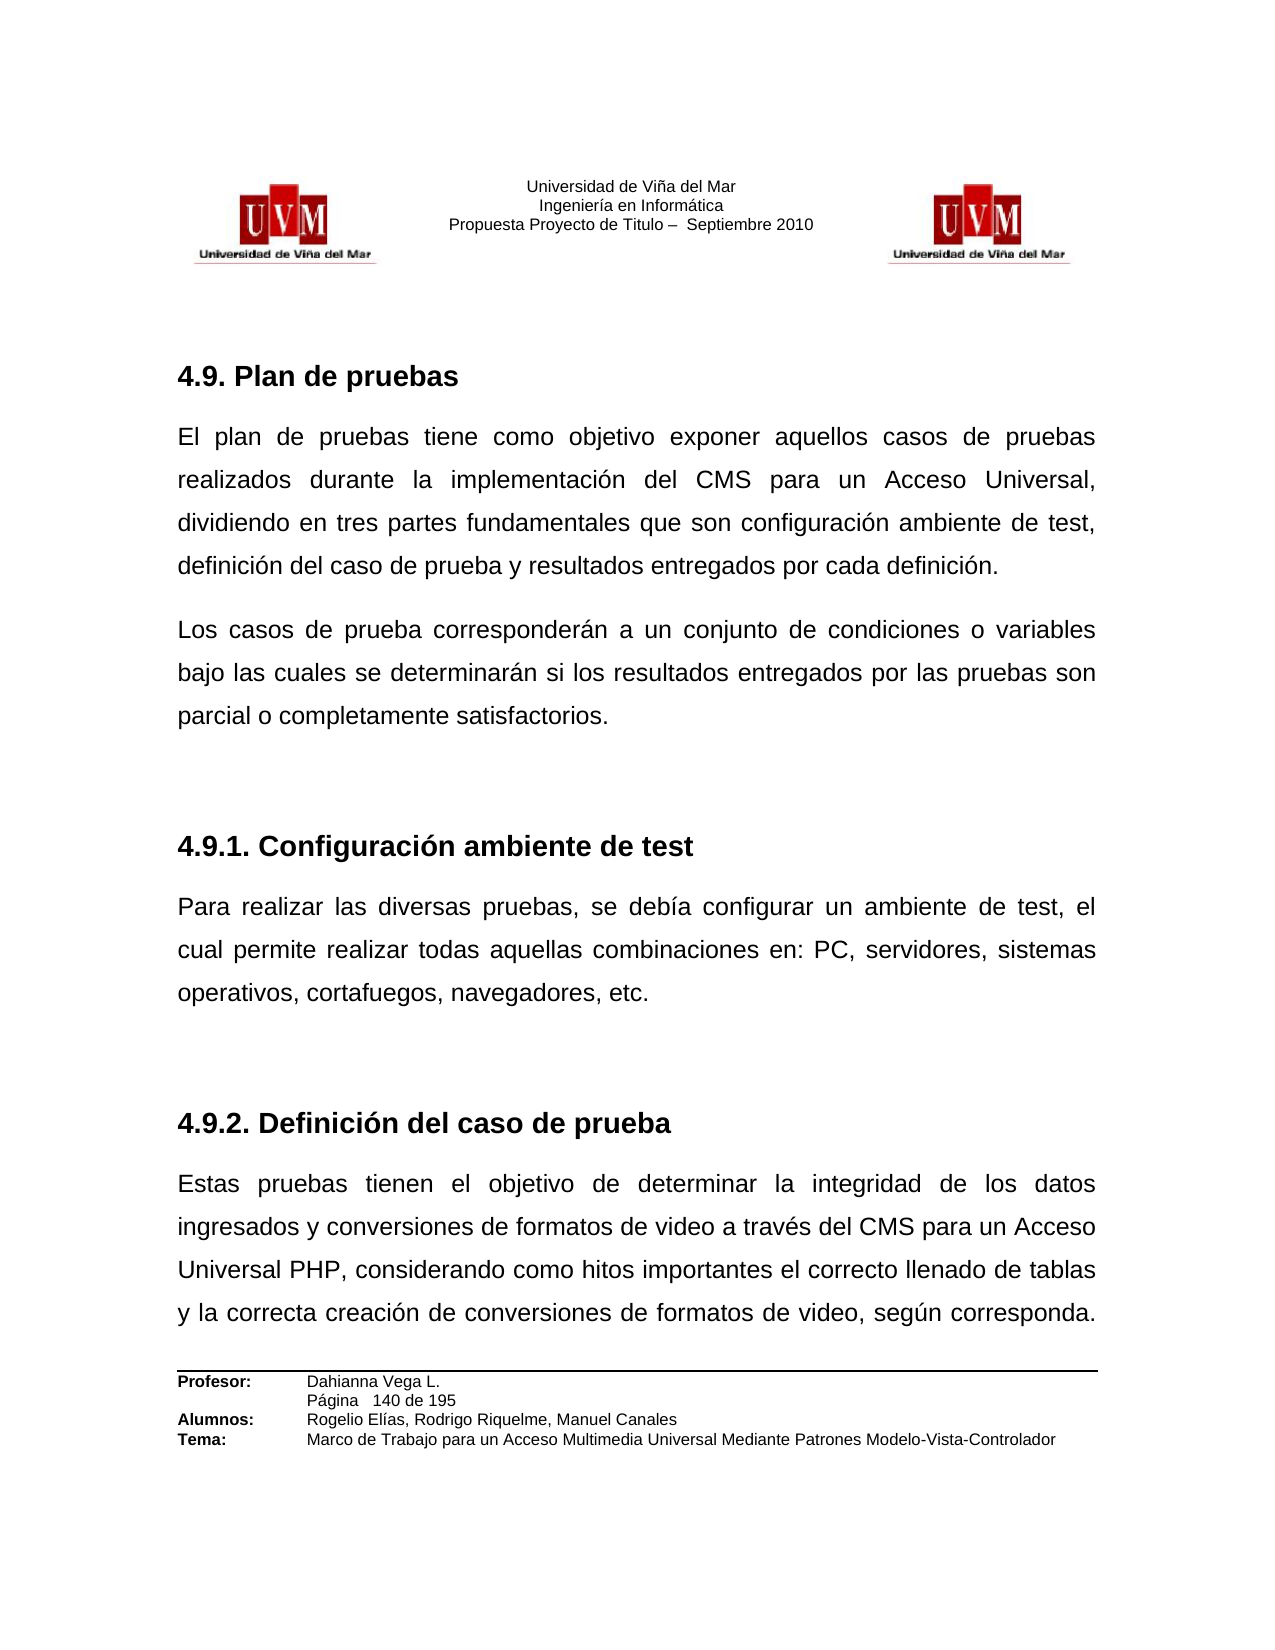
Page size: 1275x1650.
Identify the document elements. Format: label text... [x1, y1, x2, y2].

subtitle 4.9.1. Configuración ambiente de test [177, 829, 1098, 863]
subtitle 4.9.2. Definición del caso de prueba [177, 1106, 1098, 1140]
picture [871, 176, 1084, 267]
subtitle 4.9. Plan de pruebas [177, 359, 1098, 392]
text Para realizar las diversas pruebas, se debía configurar un ambiente de test, el cual permite realizar todas aquellas combinaciones en: PC, servidores, sistemas operativos, cortafuegos, navegadores, etc. [177, 892, 1098, 1007]
picture [177, 176, 390, 267]
text Los casos de prueba corresponderán a un conjunto de condiciones o variables bajo las cuales se determinarán si los resultados entregados por las pruebas son parcial o completamente satisfactorios. [177, 615, 1098, 730]
text El plan de pruebas tiene como objetivo exponer aquellos casos de pruebas realizados durante la implementación del CMS para un Acceso Universal, dividiendo en tres partes fundamentales que son configuración ambiente de test, definición del caso de prueba y resultados entregados por cada definición. [177, 422, 1098, 580]
